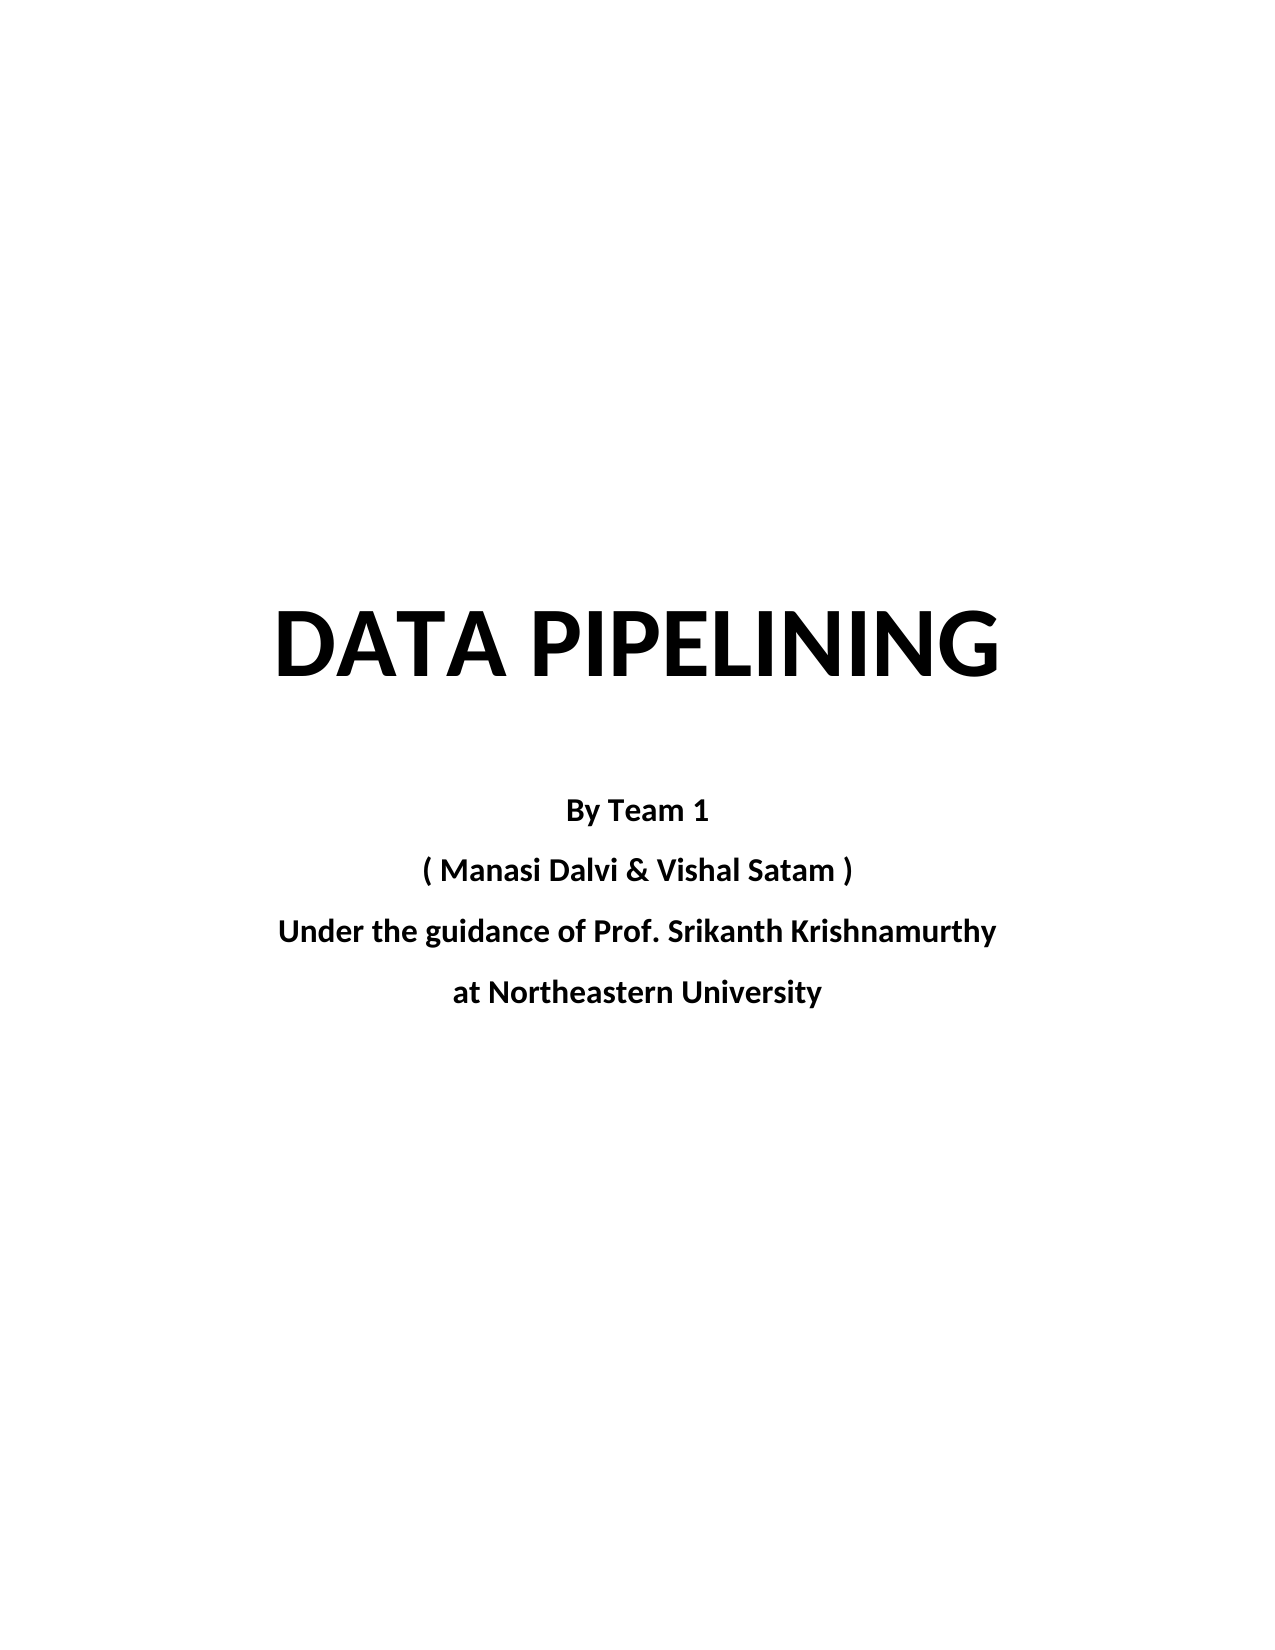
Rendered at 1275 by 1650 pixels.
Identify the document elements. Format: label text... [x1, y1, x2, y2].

text ( Manasi Dalvi & Vishal Satam ) [150, 849, 1125, 890]
text By Team 1 [150, 789, 1125, 829]
text Under the guidance of Prof. Srikanth Krishnamurthy [150, 910, 1125, 951]
text DATA PIPELINING [150, 580, 1125, 702]
text at Northeastern University [150, 971, 1125, 1011]
